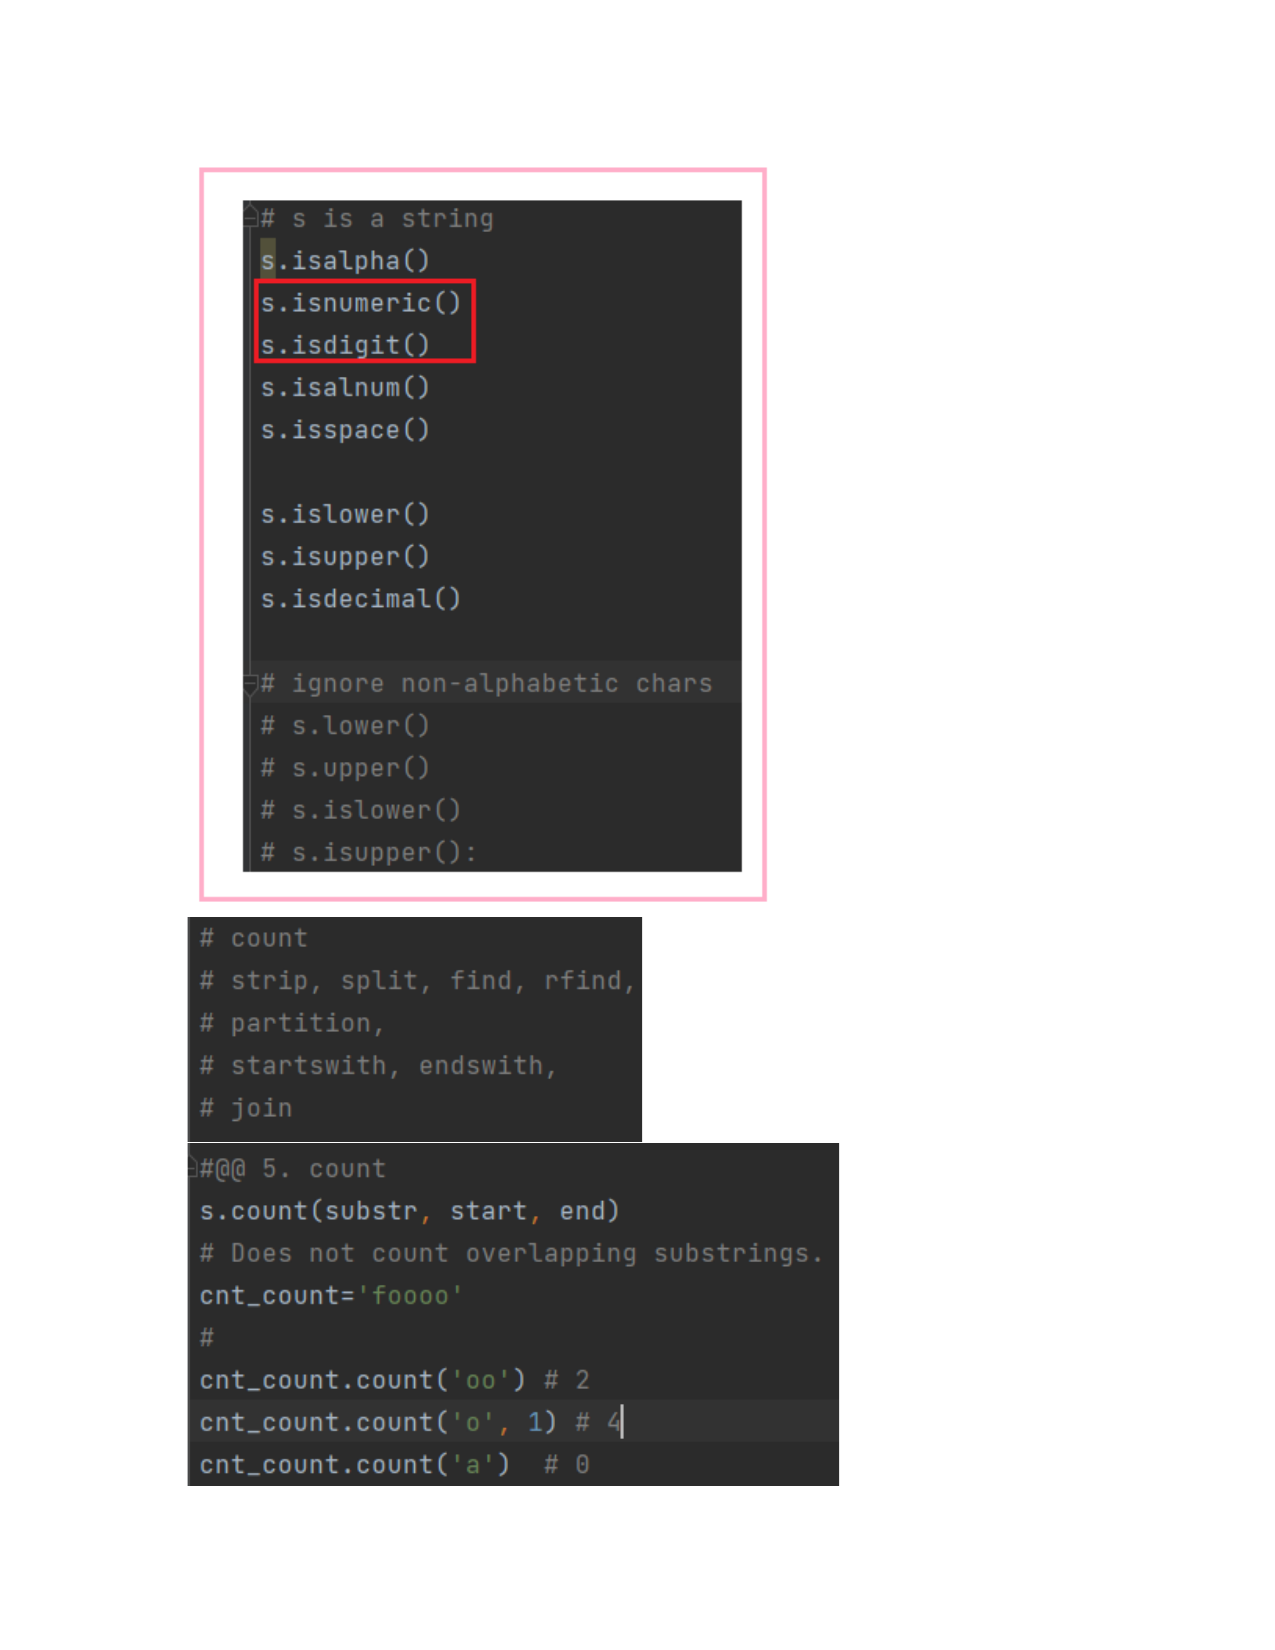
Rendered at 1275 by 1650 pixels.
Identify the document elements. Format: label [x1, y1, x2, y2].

picture [187, 917, 643, 1142]
picture [187, 1143, 840, 1486]
picture [187, 150, 775, 916]
